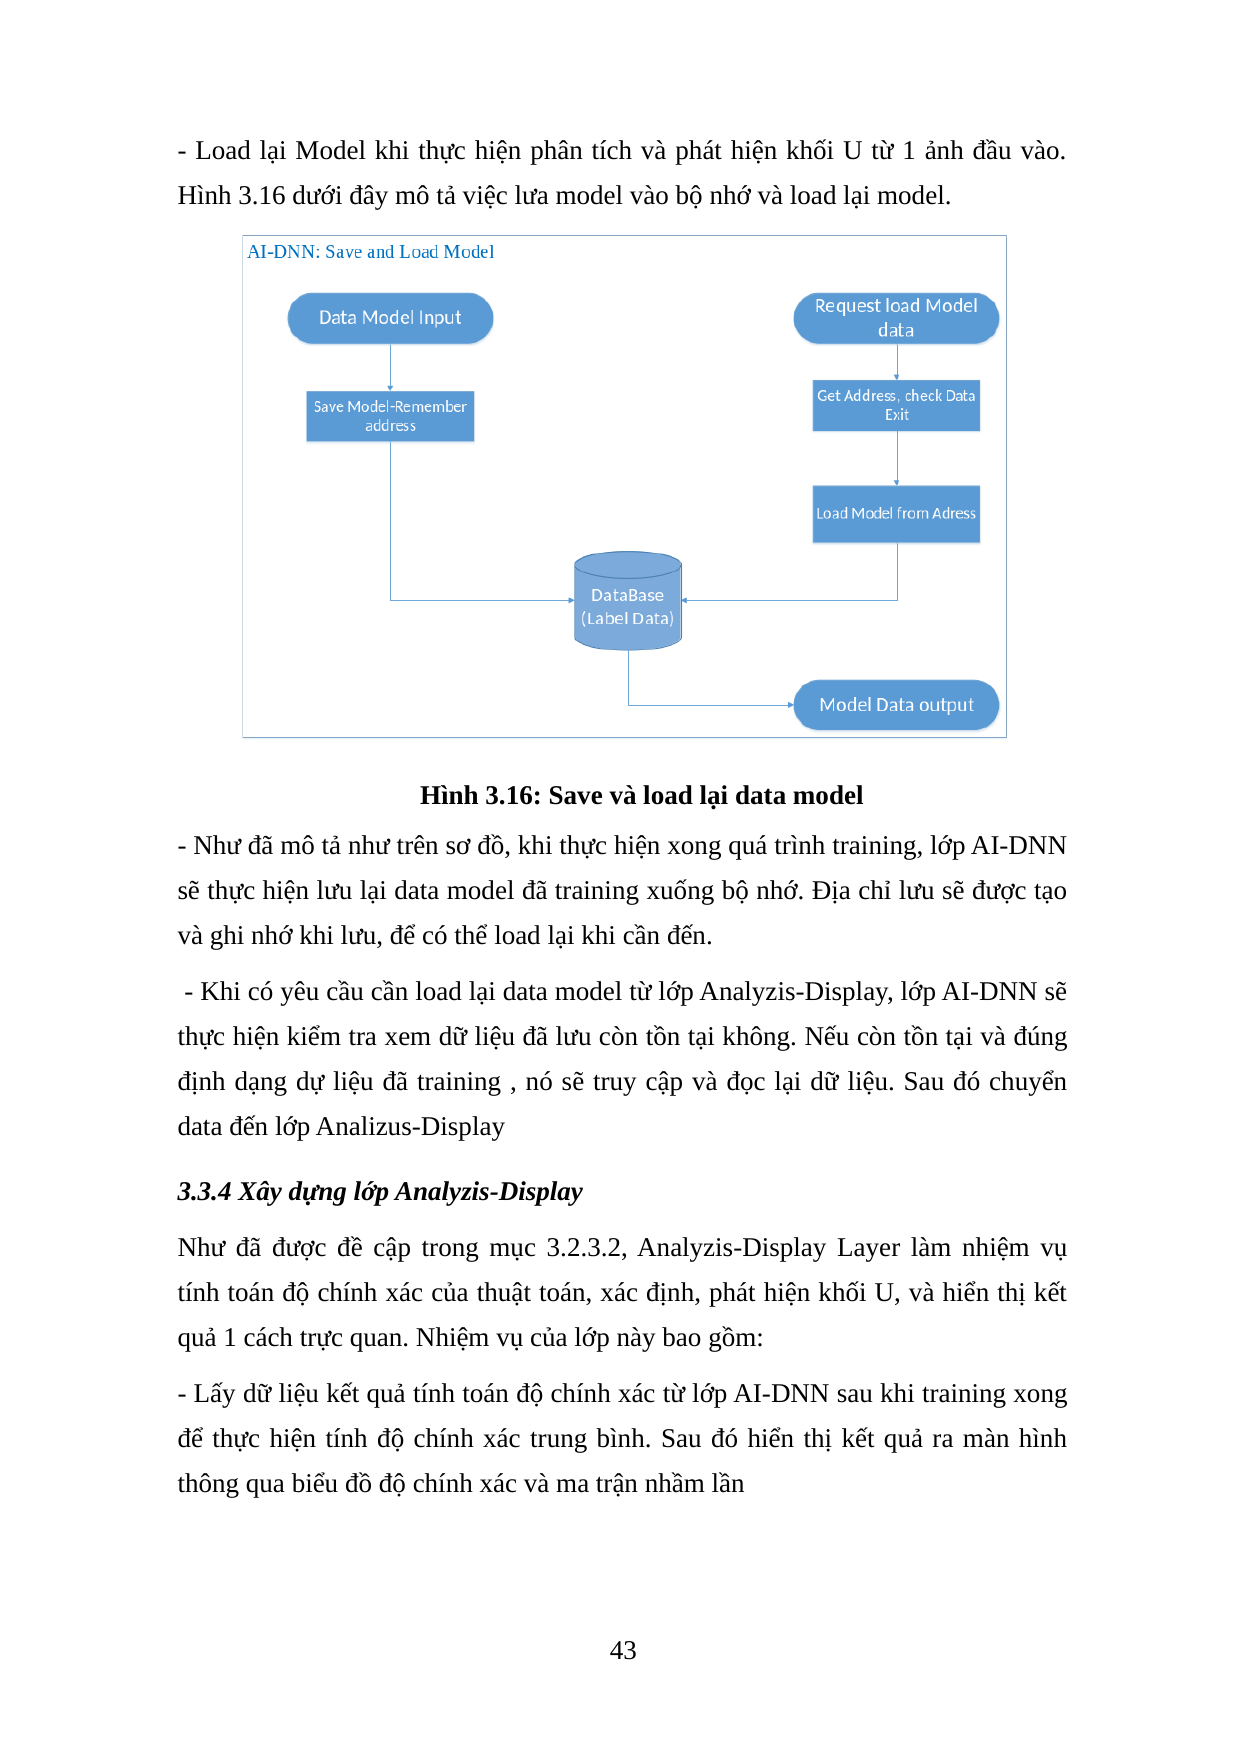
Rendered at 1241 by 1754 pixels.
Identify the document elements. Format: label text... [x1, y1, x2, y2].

text - Như đã mô tả như trên sơ đồ, khi thực hiện xong quá trình training, lớp AI-DNN sẽ thực hiện lưu lại data model đã training xuống bộ nhớ. Địa chỉ lưu sẽ được tạo và ghi nhớ khi lưu, để có thể load lại khi cần đến. [177, 826, 1069, 953]
text - Lấy dữ liệu kết quả tính toán độ chính xác từ lớp AI-DNN sau khi training xong để thực hiện tính độ chính xác trung bình. Sau đó hiển thị kết quả ra màn hình thông qua biểu đồ độ chính xác và ma trận nhầm lần [177, 1374, 1069, 1501]
text Như đã được đề cập trong mục 3.2.3.2, Analyzis-Display Layer làm nhiệm vụ tính toán độ chính xác của thuật toán, xác định, phát hiện khối U, và hiển thị kết quả 1 cách trực quan. Nhiệm vụ của lớp này bao gồm: [177, 1228, 1069, 1355]
text - Khi có yêu cầu cần load lại data model từ lớp Analyzis-Display, lớp AI-DNN sẽ thực hiện kiểm tra xem dữ liệu đã lưu còn tồn tại không. Nếu còn tồn tại và đúng định dạng dự liệu đã training , nó sẽ truy cập và đọc lại dữ liệu. Sau đó chuyển data đến lớp Analizus-Display [177, 972, 1069, 1145]
text Hình 3.16: Save và load lại data model [177, 776, 1069, 813]
subtitle Xây dựng lớp Analyzis-Display [177, 1172, 1069, 1209]
text - Load lại Model khi thực hiện phân tích và phát hiện khối U từ 1 ảnh đầu vào. Hình 3.16 dưới đây mô tả việc lưa model vào bộ nhớ và load lại model. [177, 131, 1069, 214]
